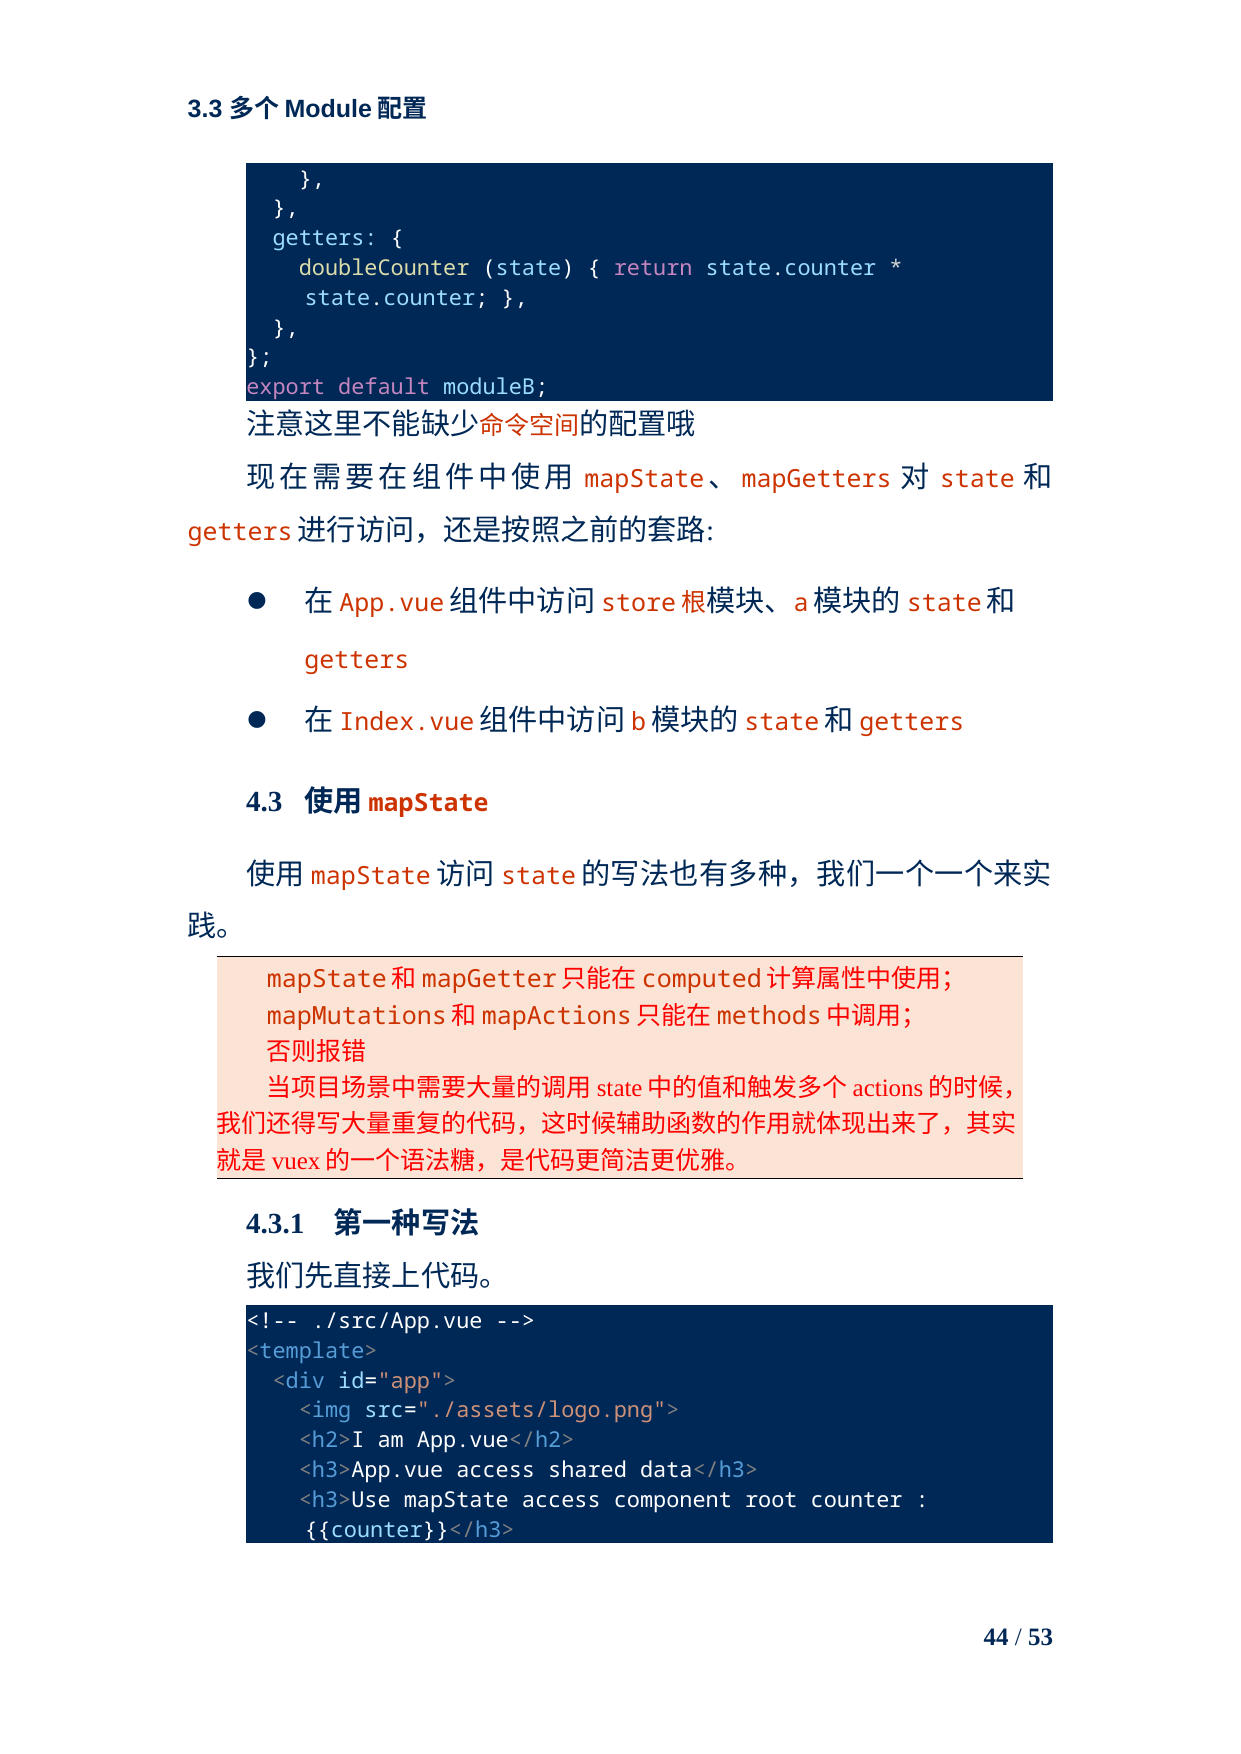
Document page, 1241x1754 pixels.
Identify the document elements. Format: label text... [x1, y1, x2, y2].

text <h3>Use mapState access component root counter : {{counter}}</h3> [246, 1484, 1053, 1543]
text getters: { [246, 222, 1053, 252]
text <div id="app"> [246, 1364, 1053, 1394]
text 使用mapState访问state的写法也有多种，我们一个一个来实践。 [187, 850, 1053, 945]
text }; [246, 341, 1053, 371]
list 在App.vue组件中访问store根模块、a模块的state和getters [246, 559, 1053, 678]
list 在Index.vue组件中访问b模块的state和getters [246, 678, 1053, 758]
text <!-- ./src/App.vue --> [246, 1305, 1053, 1335]
subtitle 使用mapState [246, 778, 1053, 820]
text <h2>I am App.vue</h2> [246, 1424, 1053, 1454]
text 注意这里不能缺少命令空间的配置哦 [187, 401, 1053, 443]
text 我们先直接上代码。 [187, 1252, 1053, 1294]
text mapState和mapGetter只能在computed计算属性中使用； [217, 957, 1023, 992]
subtitle 第一种写法 [246, 1199, 1053, 1242]
text 当项目场景中需要大量的调用state中的值和触发多个actions的时候，我们还得写大量重复的代码，这时候辅助函数的作用就体现出来了，其实就是vuex的一个语法糖，是代码更简洁更优雅。 [217, 1064, 1023, 1178]
text <h3>App.vue access shared data</h3> [246, 1454, 1053, 1484]
text 否则报错 [217, 1028, 1023, 1064]
text <img src="./assets/logo.png"> [246, 1394, 1053, 1424]
text }, [246, 163, 1053, 192]
text mapMutations和mapActions只能在methods中调用； [217, 992, 1023, 1028]
text 现在需要在组件中使用mapState、mapGetters对state和getters进行访问，还是按照之前的套路: [187, 454, 1053, 549]
text export default moduleB; [246, 371, 1053, 401]
text doubleCounter (state) { return state.counter * state.counter; }, [246, 252, 1053, 312]
text <template> [246, 1335, 1053, 1364]
text }, [246, 312, 1053, 341]
text }, [246, 192, 1053, 222]
